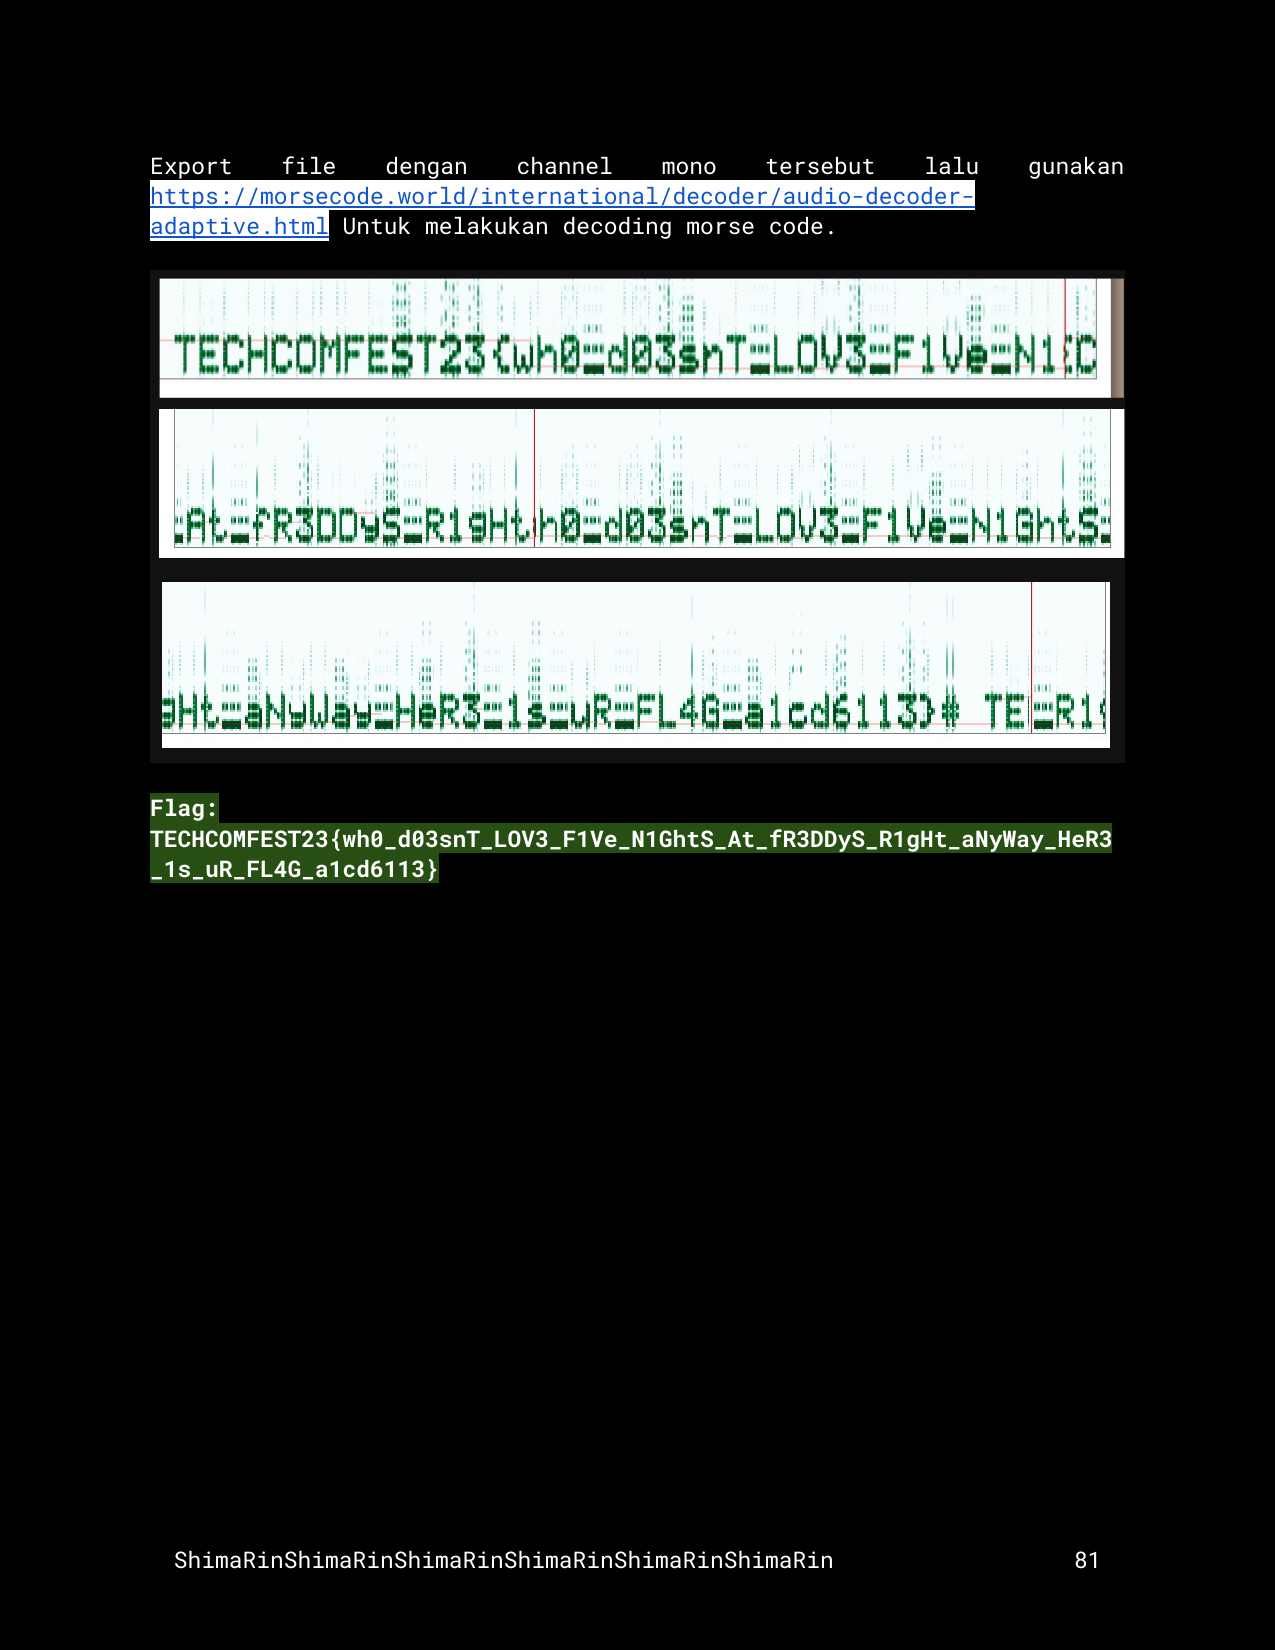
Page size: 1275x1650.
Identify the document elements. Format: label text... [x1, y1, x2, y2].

subtitle Flag: TECHCOMFEST23{wh0_d03snT_LOV3_F1Ve_N1GhtS_At_fR3DDyS_R1gHt_aNyWay_HeR3_1s_uR_FL4G_a1cd6113} [219, 793, 1125, 883]
text Export file dengan channel mono tersebut lalu gunakan https://morsecode.world/international/decoder/audio-decoder-adaptive.html Untuk melakukan decoding morse code. [150, 150, 1125, 241]
picture [150, 270, 1125, 763]
